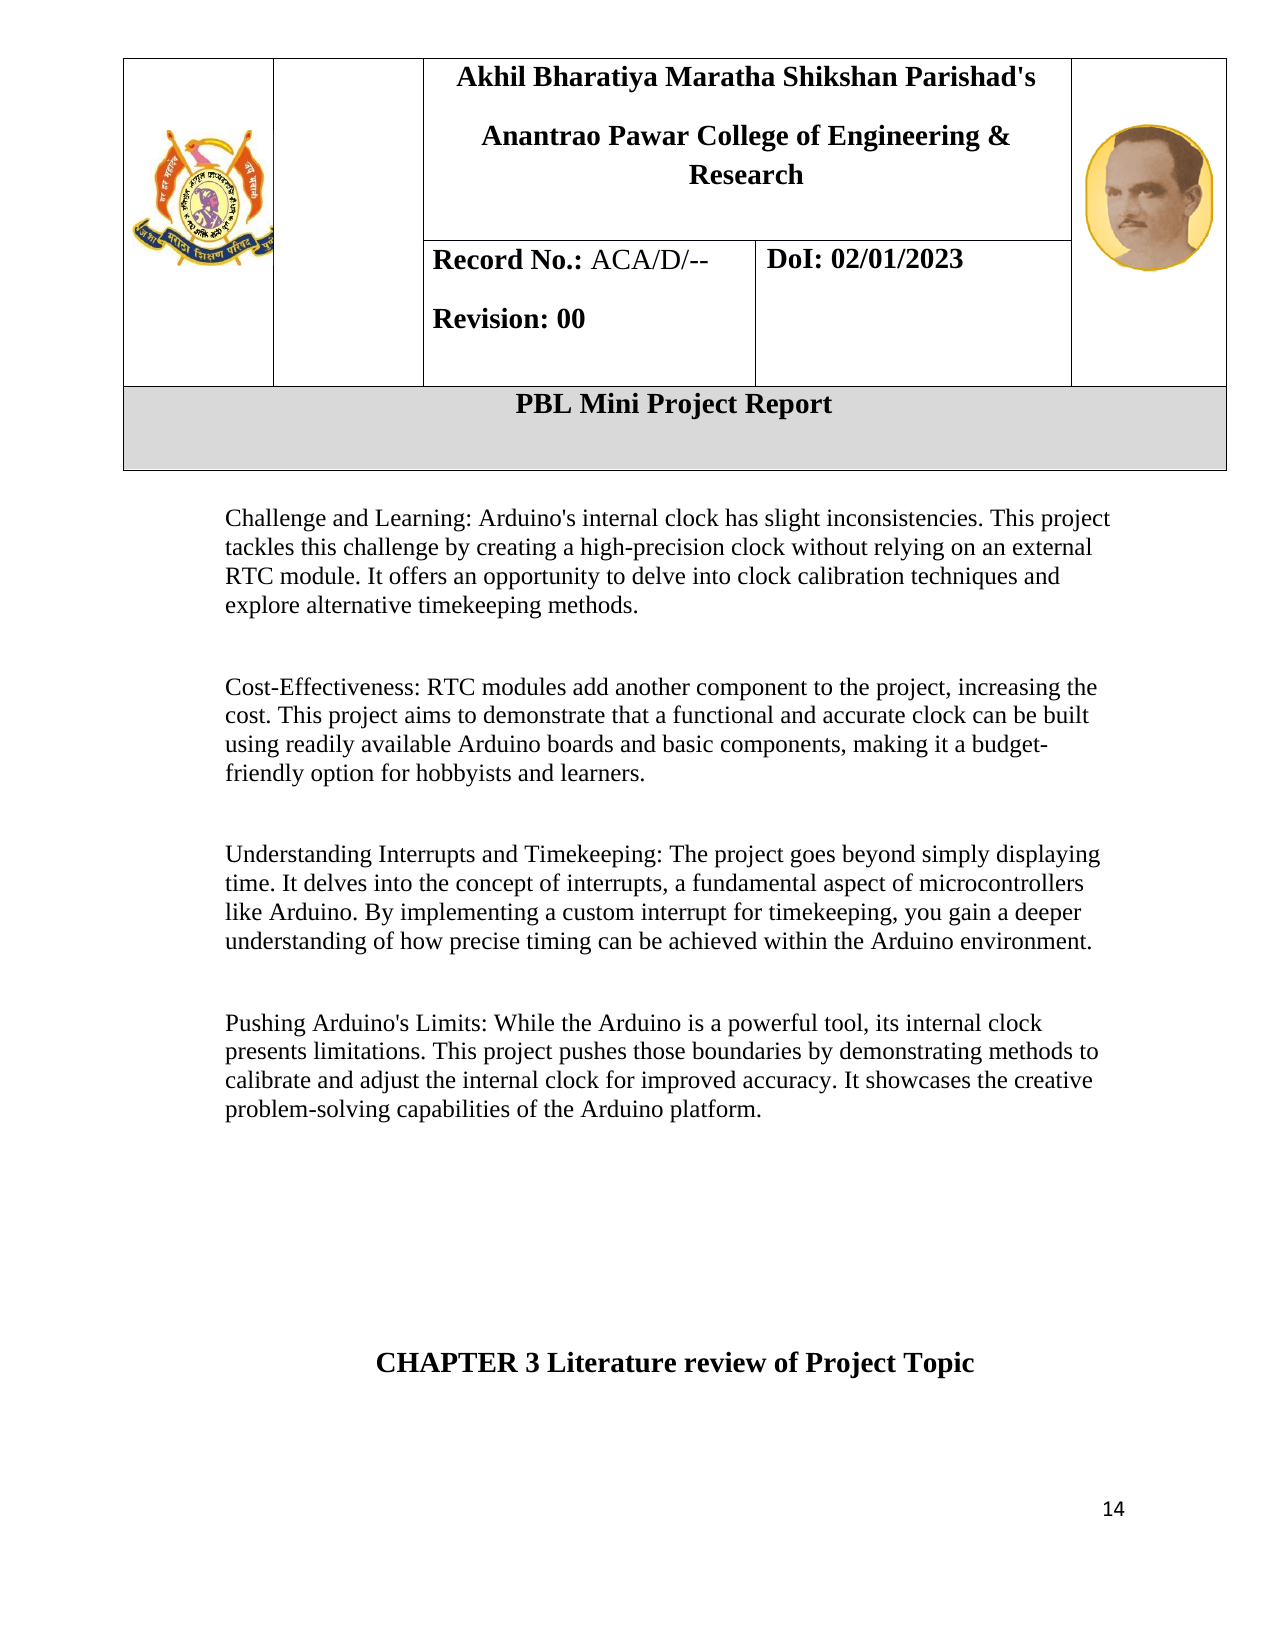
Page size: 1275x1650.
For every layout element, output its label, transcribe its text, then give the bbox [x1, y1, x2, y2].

text Understanding Interrupts and Timekeeping: The project goes beyond simply displaying time. It delves into the concept of interrupts, a fundamental aspect of microcontrollers like Arduino. By implementing a custom interrupt for timekeeping, you gain a deeper understanding of how precise timing can be achieved within the Arduino environment. [225, 839, 1125, 983]
picture [1080, 120, 1216, 275]
text CHAPTER 3 Literature review of Project Topic [225, 1346, 1125, 1379]
picture [132, 130, 274, 266]
text Challenge and Learning: Arduino's internal clock has slight inconsistencies. This project tackles this challenge by creating a high-precision clock without relying on an external RTC module. It offers an opportunity to delve into clock calibration techniques and explore alternative timekeeping methods. [225, 503, 1125, 647]
text Cost-Effectiveness: RTC modules add another component to the project, increasing the cost. This project aims to demonstrate that a functional and accurate clock can be built using readily available Arduino boards and basic components, making it a budget-friendly option for hobbyists and learners. [225, 672, 1125, 814]
text Pushing Arduino's Limits: While the Arduino is a powerful tool, its internal clock presents limitations. This project pushes those boundaries by demonstrating methods to calibrate and adjust the internal clock for improved accuracy. It showcases the creative problem-solving capabilities of the Arduino platform. [225, 1008, 1125, 1151]
